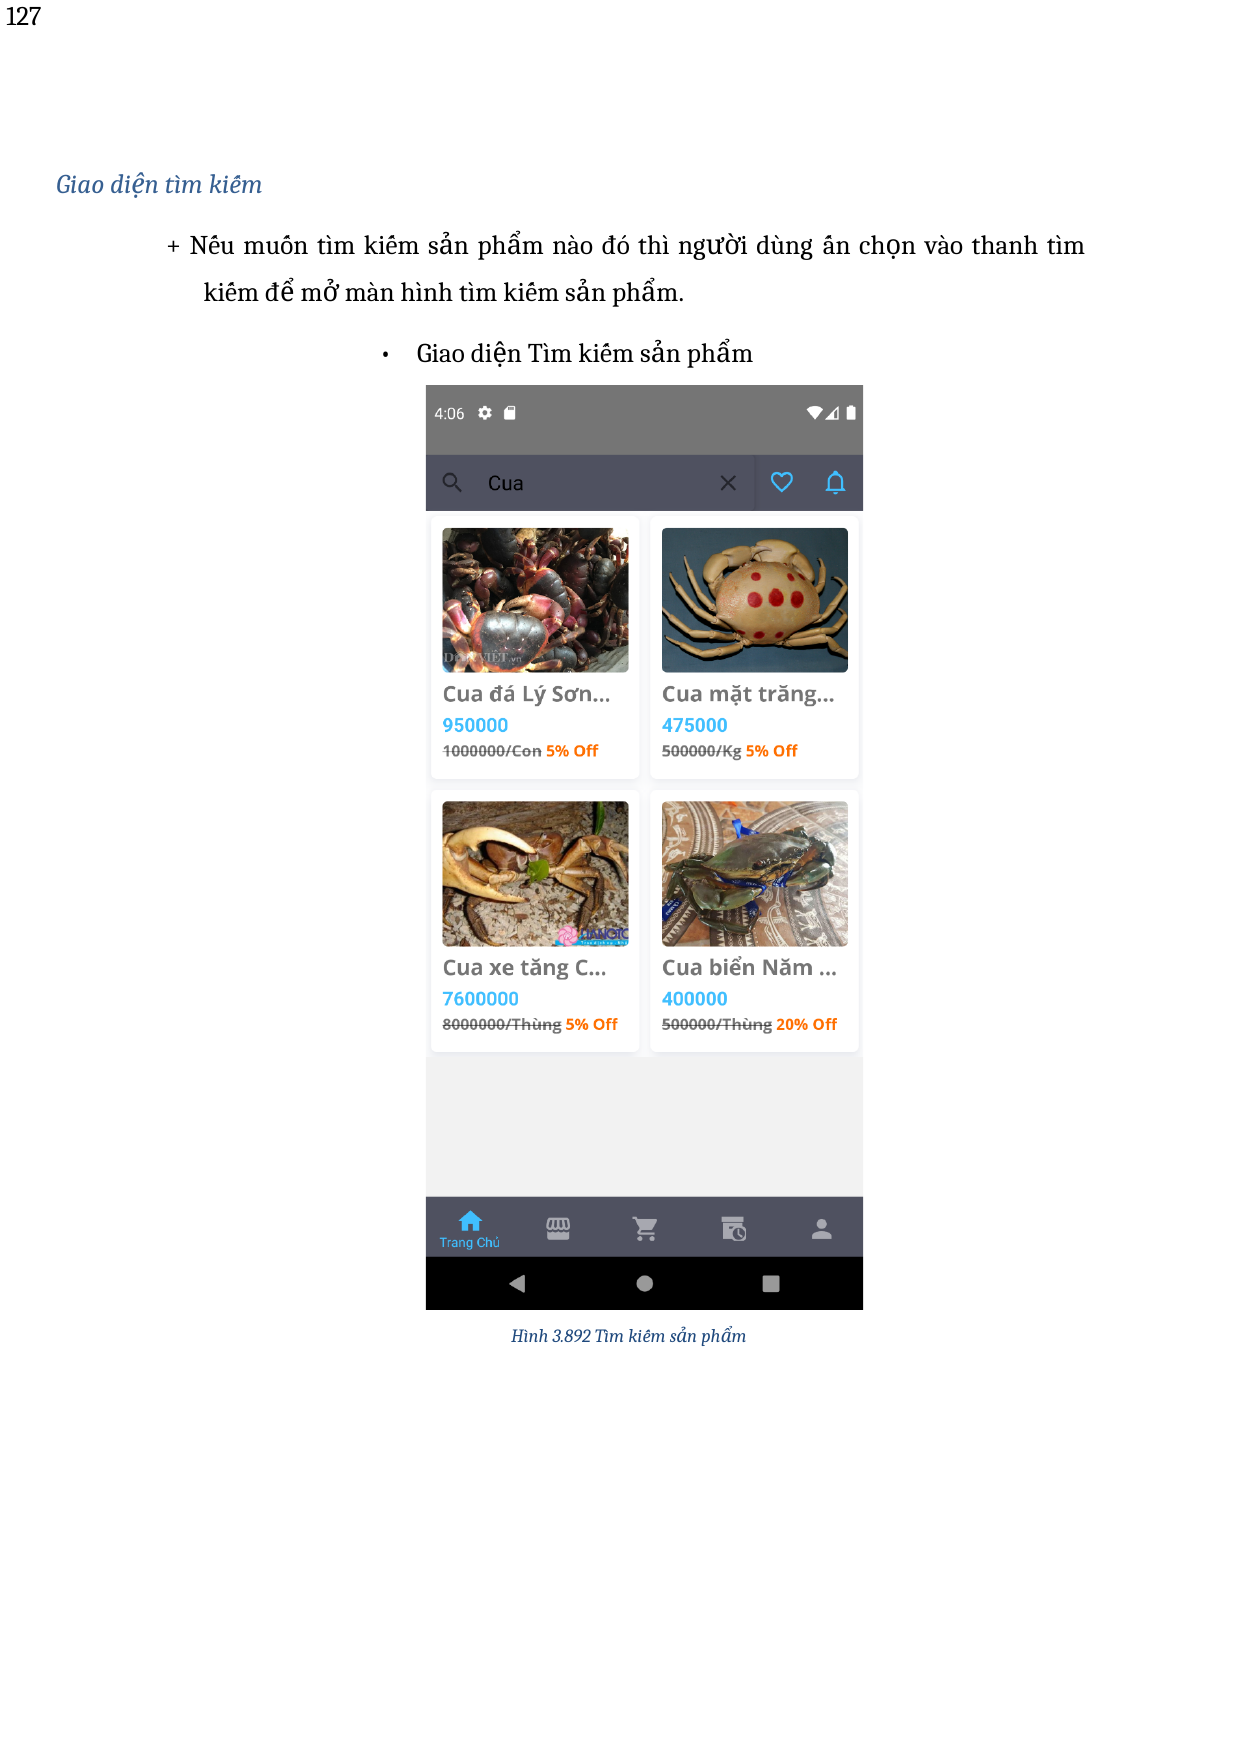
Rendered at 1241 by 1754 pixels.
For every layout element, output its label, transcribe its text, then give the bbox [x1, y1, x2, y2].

subtitle Giao diện tìm kiếm [56, 169, 1203, 200]
text Hình 3.2 Tìm kiếm sản phẩm [56, 1325, 1203, 1347]
text + Nếu muốn tìm kiếm sản phẩm nào đó thì người dùng ấn chọn vào thanh tìm kiếm để mở màn hình tìm kiếm sản phẩm. [166, 230, 1086, 308]
picture [425, 385, 864, 1310]
list Giao diện Tìm kiếm sản phẩm [379, 338, 1086, 370]
